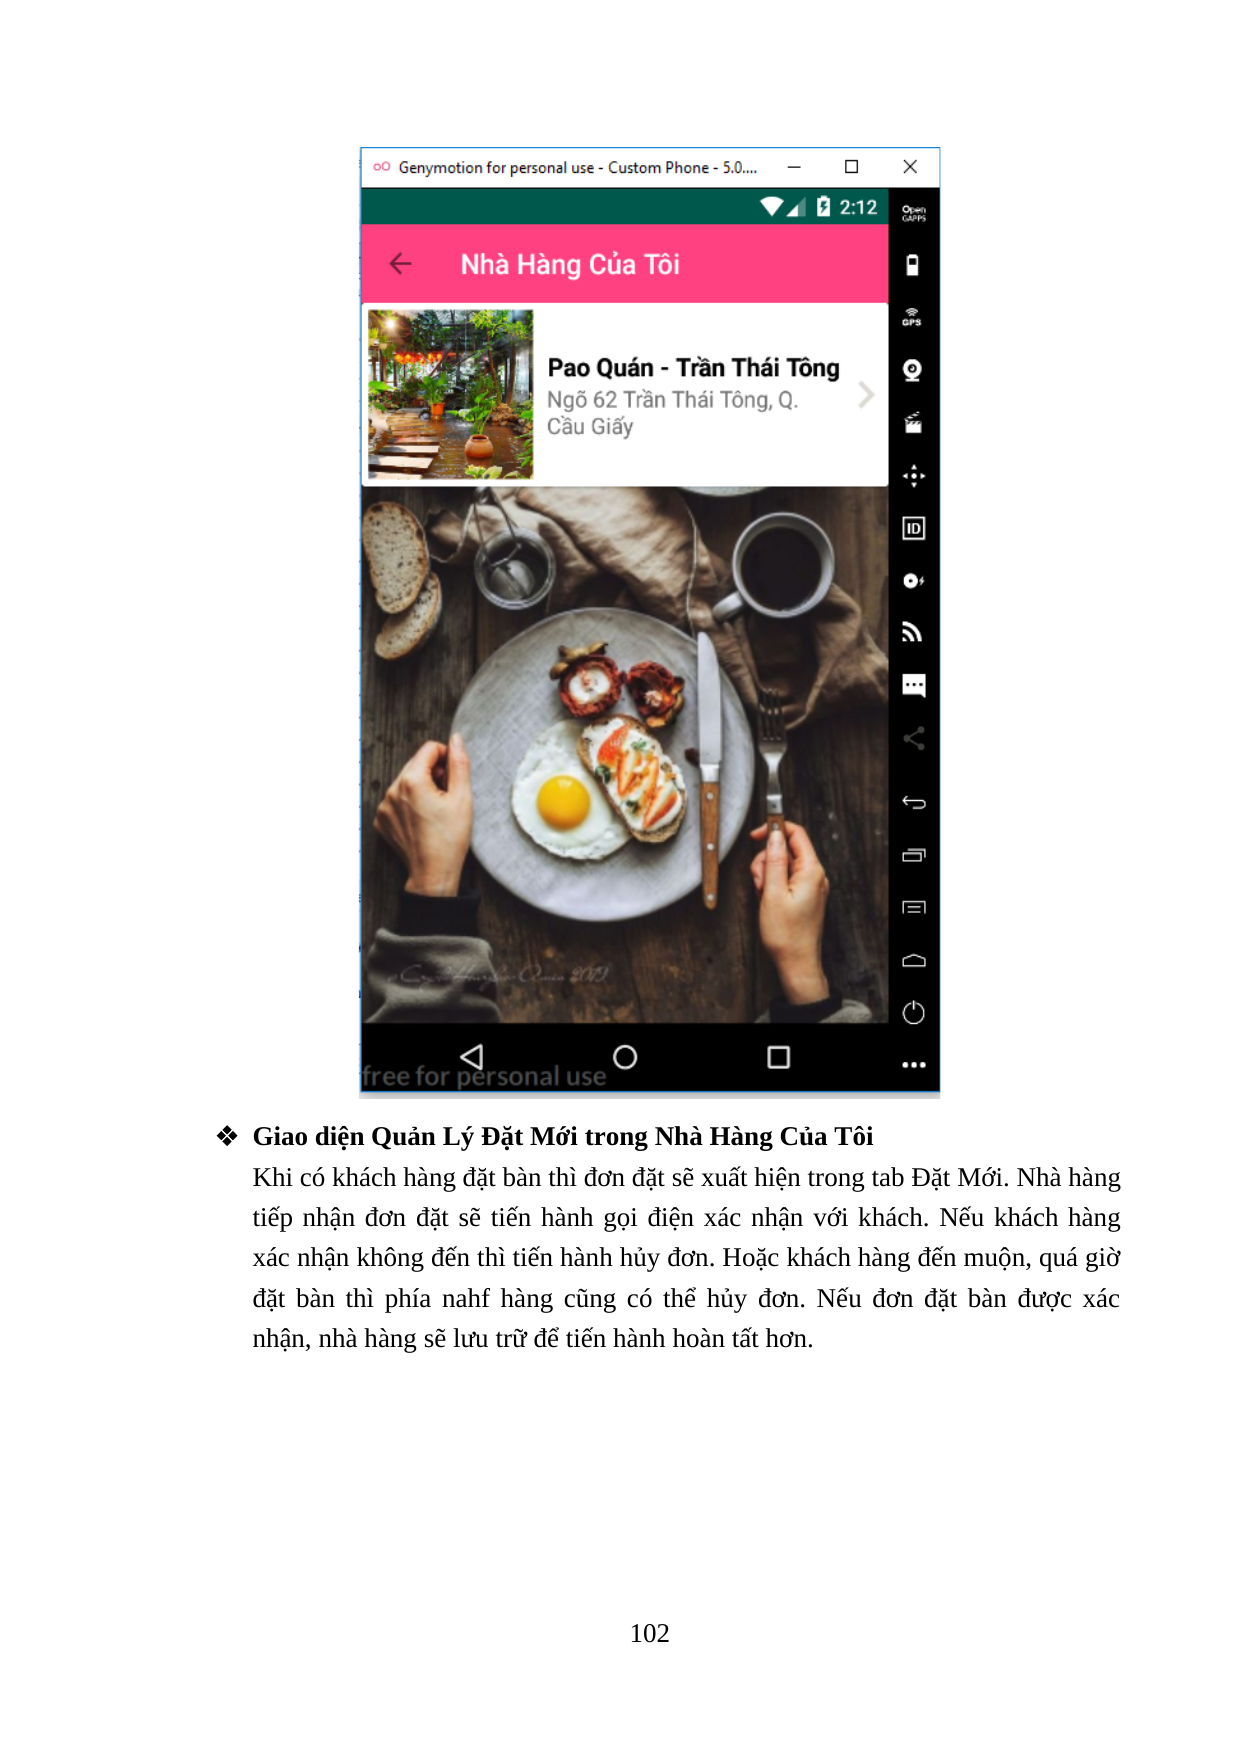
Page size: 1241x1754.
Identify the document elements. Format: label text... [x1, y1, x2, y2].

list Khi có khách hàng đặt bàn thì đơn đặt sẽ xuất hiện trong tab Đặt Mới. Nhà hàng tiếp nhận đơn đặt sẽ tiến hành gọi điện xác nhận với khách. Nếu khách hàng xác nhận không đến thì tiến hành hủy đơn. Hoặc khách hàng đến muộn, quá giờ đặt bàn thì phía nahf hàng cũng có thể hủy đơn. Nếu đơn đặt bàn được xác nhận, nhà hàng sẽ lưu trữ để tiến hành hoàn tất hơn. [252, 1161, 1122, 1353]
list Giao diện Quản Lý Đặt Mới trong Nhà Hàng Của Tôi [215, 1120, 1122, 1151]
picture [358, 147, 941, 1099]
